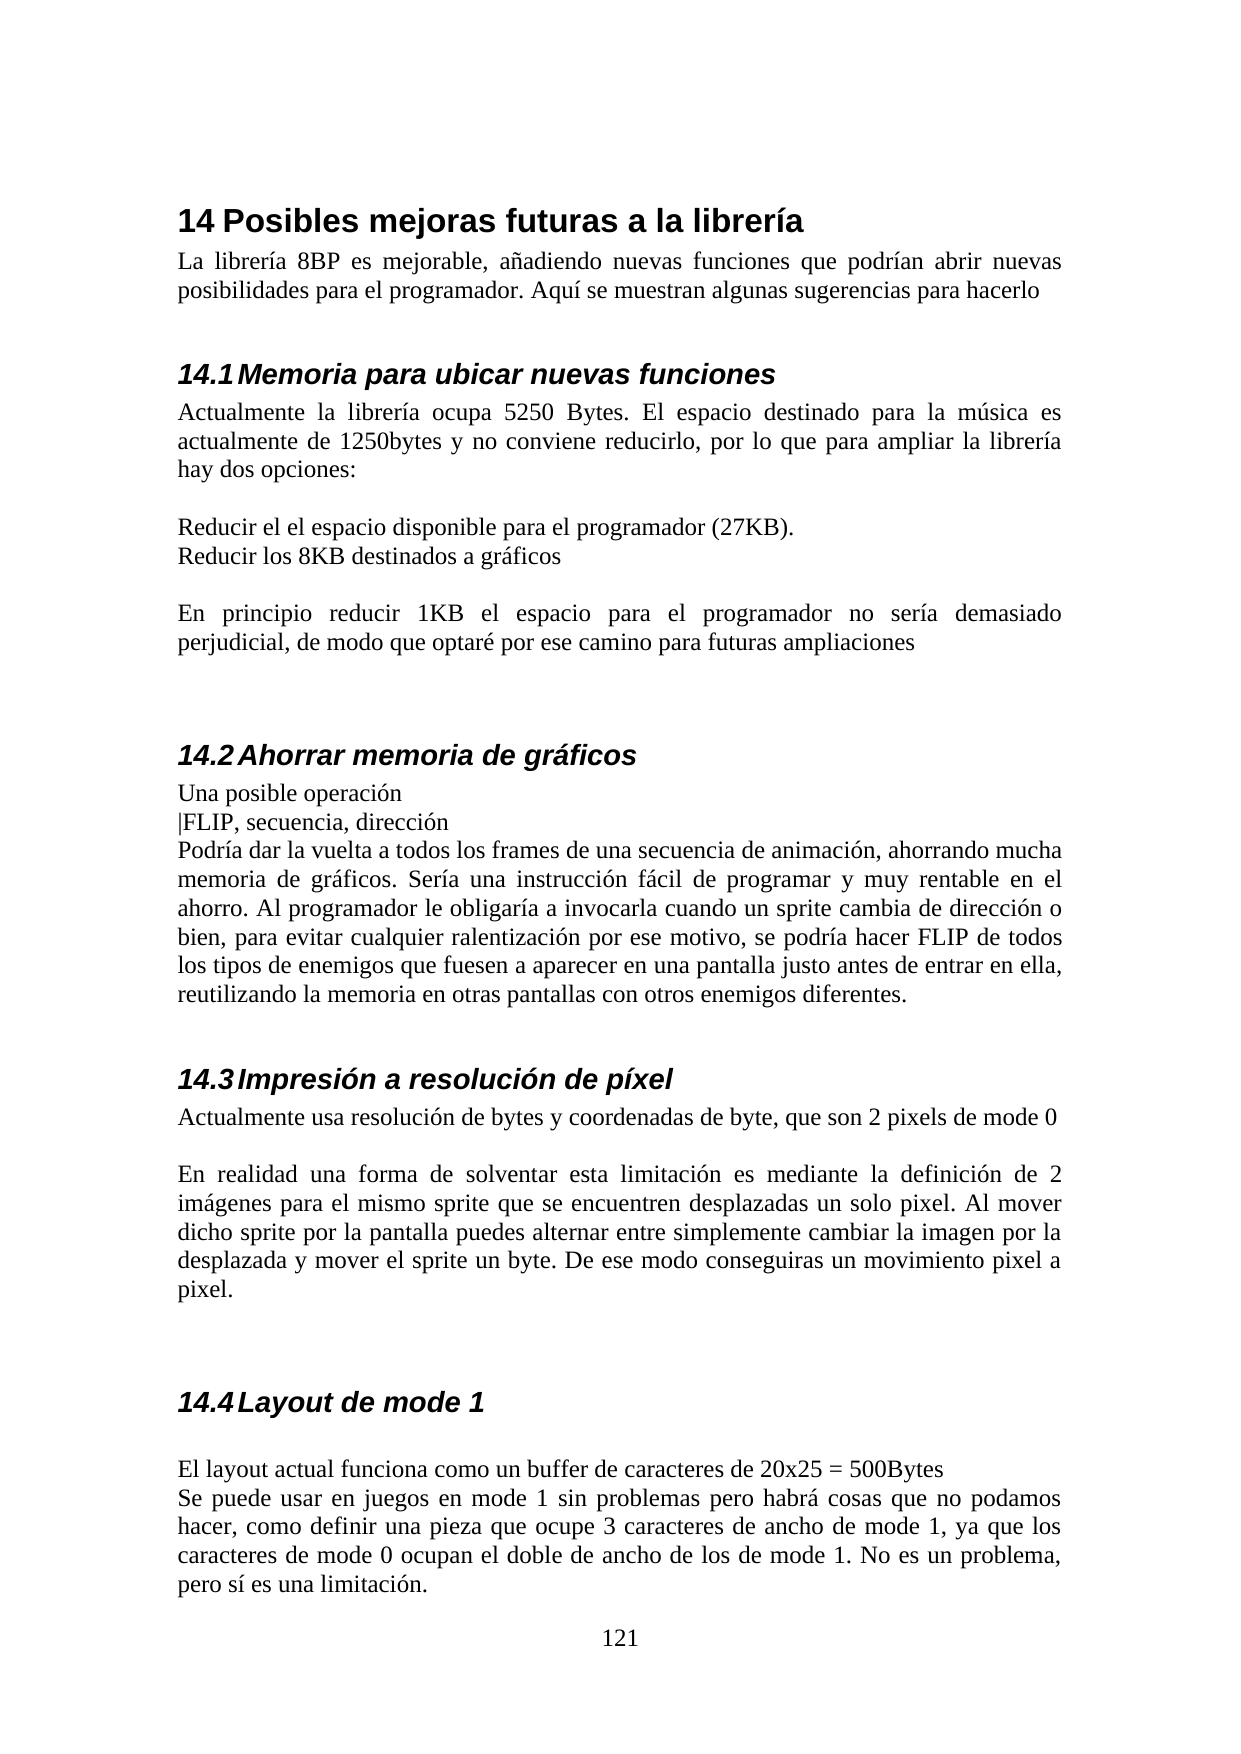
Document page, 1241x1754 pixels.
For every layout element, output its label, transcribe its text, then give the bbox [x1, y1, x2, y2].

text En principio reducir 1KB el espacio para el programador no sería demasiado perjudicial, de modo que optaré por ese camino para futuras ampliaciones [177, 598, 1063, 656]
text Reducir el el espacio disponible para el programador (27KB). [177, 512, 1063, 541]
text Actualmente usa resolución de bytes y coordenadas de byte, que son 2 pixels de mode 0 [177, 1102, 1063, 1130]
text En realidad una forma de solventar esta limitación es mediante la definición de 2 imágenes para el mismo sprite que se encuentren desplazadas un solo pixel. Al mover dicho sprite por la pantalla puedes alternar entre simplemente cambiar la imagen por la desplazada y mover el sprite un byte. De ese modo conseguiras un movimiento pixel a pixel. [177, 1159, 1063, 1303]
subtitle Posibles mejoras futuras a la librería [177, 201, 1063, 240]
text |FLIP, secuencia, dirección [177, 807, 1063, 836]
subtitle Impresión a resolución de píxel [177, 1062, 1063, 1095]
text La librería 8BP es mejorable, añadiendo nuevas funciones que podrían abrir nuevas posibilidades para el programador. Aquí se muestran algunas sugerencias para hacerlo [177, 246, 1063, 303]
text Podría dar la vuelta a todos los frames de una secuencia de animación, ahorrando mucha memoria de gráficos. Sería una instrucción fácil de programar y muy rentable en el ahorro. Al programador le obligaría a invocarla cuando un sprite cambia de dirección o bien, para evitar cualquier ralentización por ese motivo, se podría hacer FLIP de todos los tipos de enemigos que fuesen a aparecer en una pantalla justo antes de entrar en ella, reutilizando la memoria en otras pantallas con otros enemigos diferentes. [177, 836, 1063, 1008]
text Una posible operación [177, 778, 1063, 807]
subtitle Layout de mode 1 [177, 1385, 1063, 1419]
text Actualmente la librería ocupa 5250 Bytes. El espacio destinado para la música es actualmente de 1250bytes y no conviene reducirlo, por lo que para ampliar la librería hay dos opciones: [177, 397, 1063, 483]
text Reducir los 8KB destinados a gráficos [177, 541, 1063, 569]
text Se puede usar en juegos en mode 1 sin problemas pero habrá cosas que no podamos hacer, como definir una pieza que ocupe 3 caracteres de ancho de mode 1, ya que los caracteres de mode 0 ocupan el doble de ancho de los de mode 1. No es un problema, pero sí es una limitación. [177, 1483, 1063, 1598]
subtitle Memoria para ubicar nuevas funciones [177, 357, 1063, 391]
text El layout actual funciona como un buffer de caracteres de 20x25 = 500Bytes [177, 1454, 1063, 1483]
subtitle Ahorrar memoria de gráficos [177, 738, 1063, 772]
